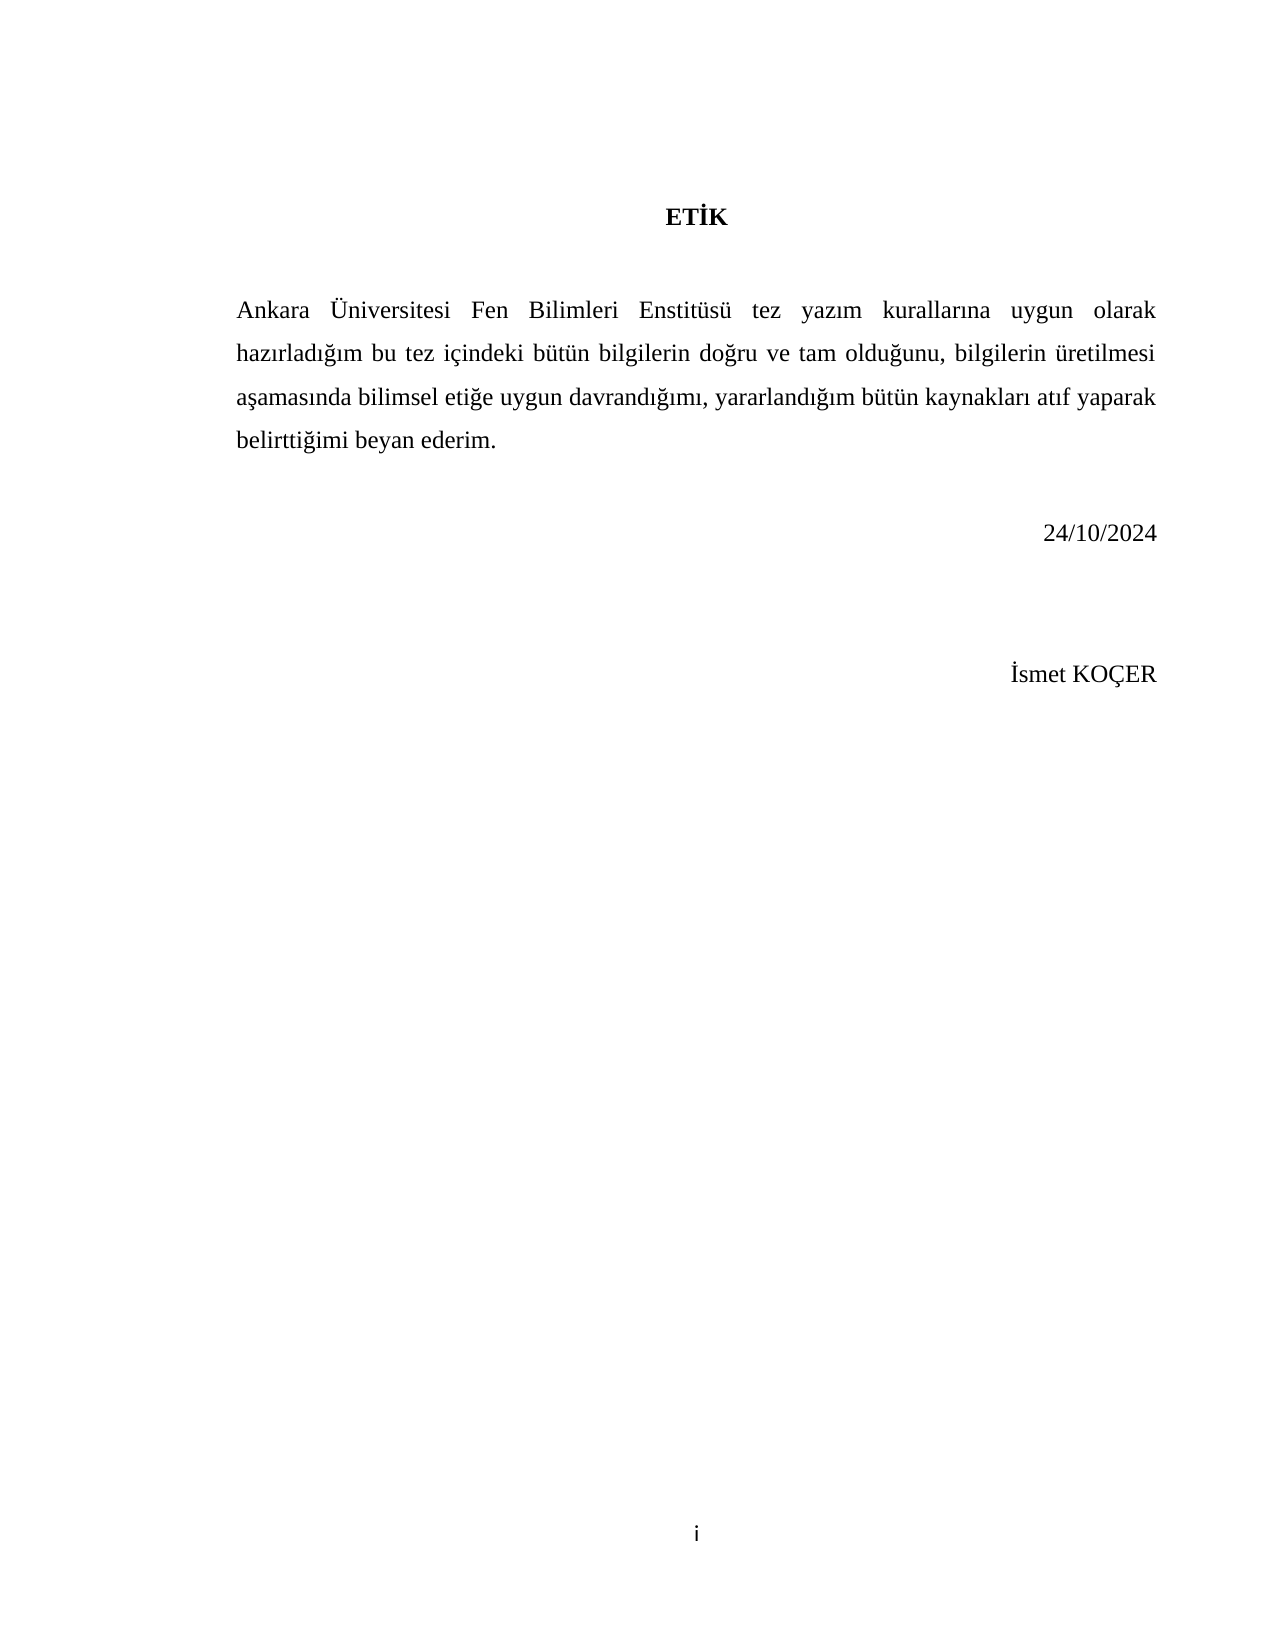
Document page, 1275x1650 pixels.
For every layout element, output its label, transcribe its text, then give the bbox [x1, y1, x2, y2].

text Ankara Üniversitesi Fen Bilimleri Enstitüsü tez yazım kurallarına uygun olarak hazırladığım bu tez içindeki bütün bilgilerin doğru ve tam olduğunu, bilgilerin üretilmesi aşamasında bilimsel etiğe uygun davrandığımı, yararlandığım bütün kaynakları atıf yaparak belirttiğimi beyan ederim. [236, 295, 1157, 453]
text İsmet KOÇER [236, 659, 1157, 688]
subtitle ETİK [236, 202, 1157, 231]
text 24/10/2024 [236, 518, 1157, 547]
